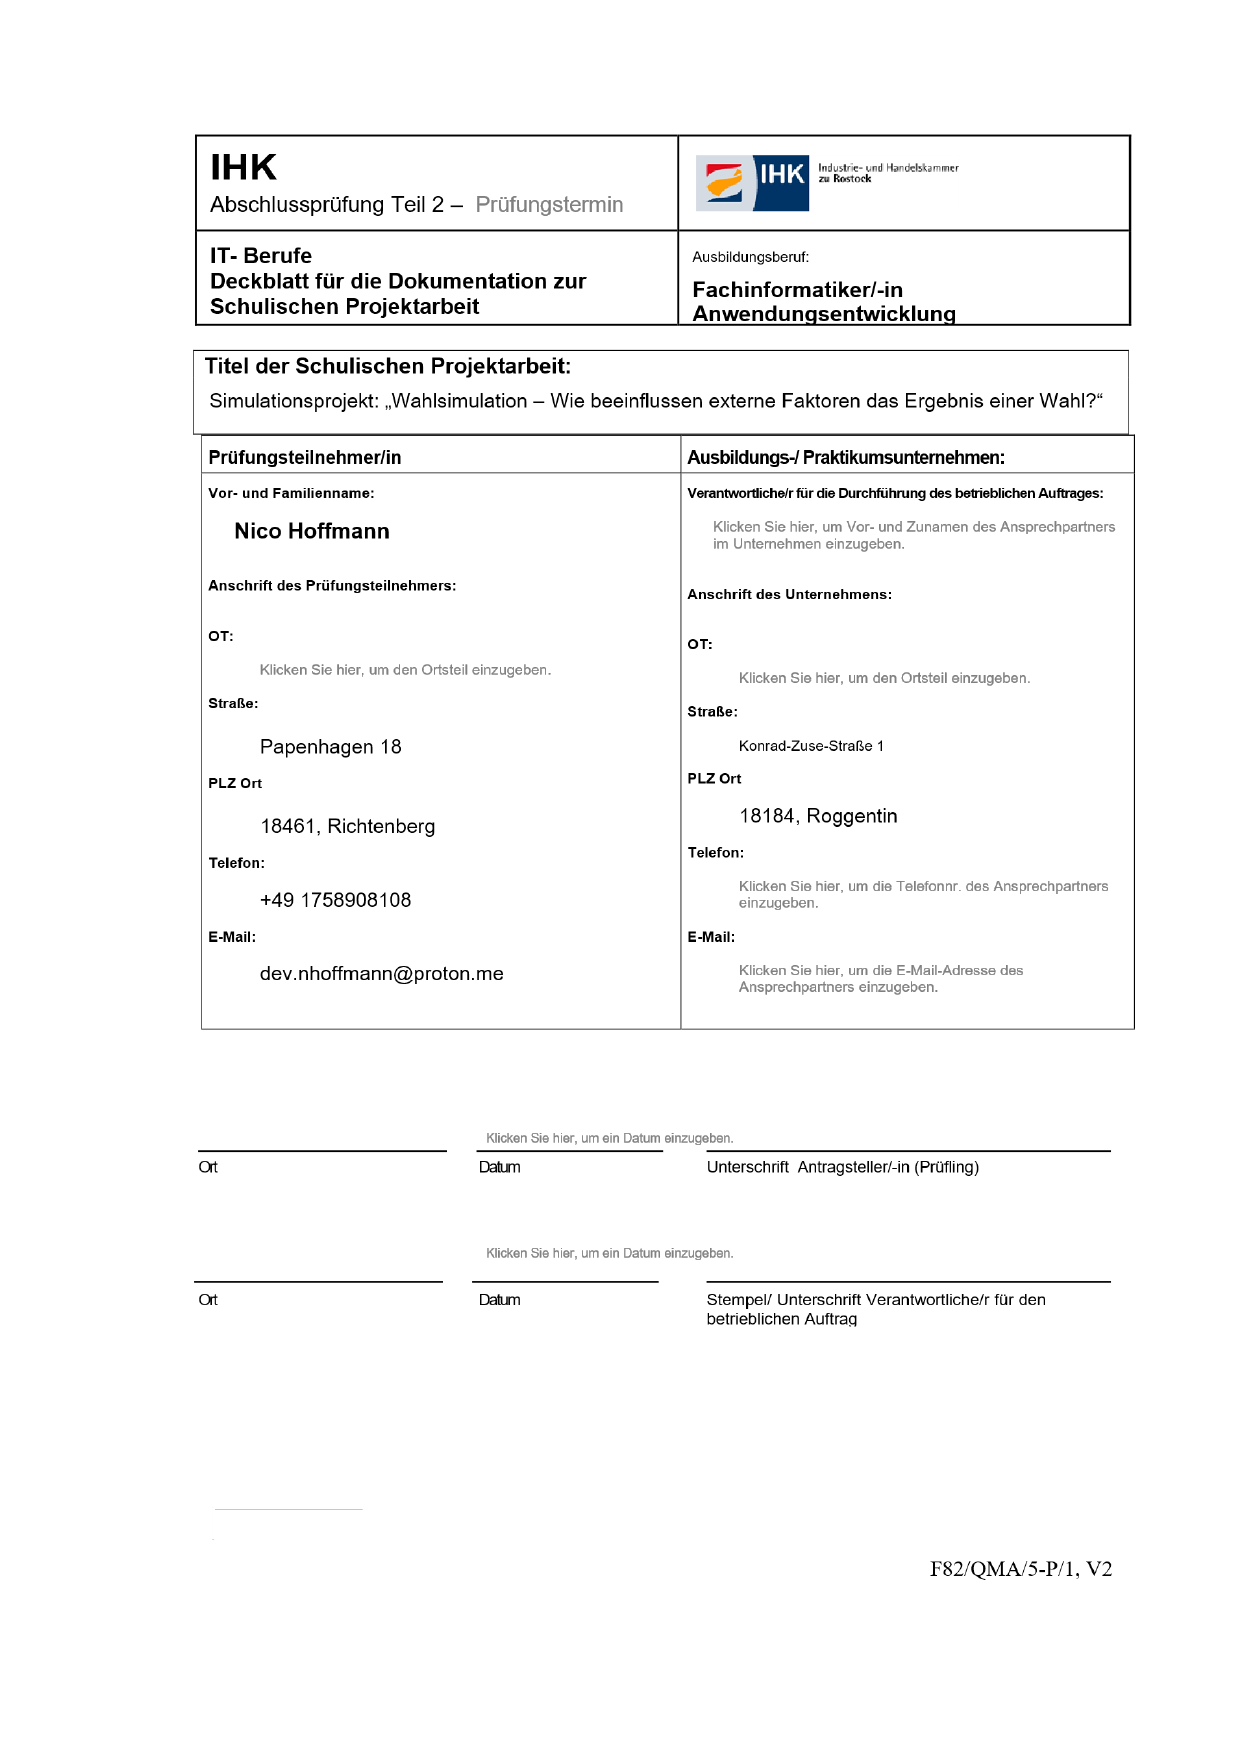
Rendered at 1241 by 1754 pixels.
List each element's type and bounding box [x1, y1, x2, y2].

picture [91, 108, 1179, 1646]
